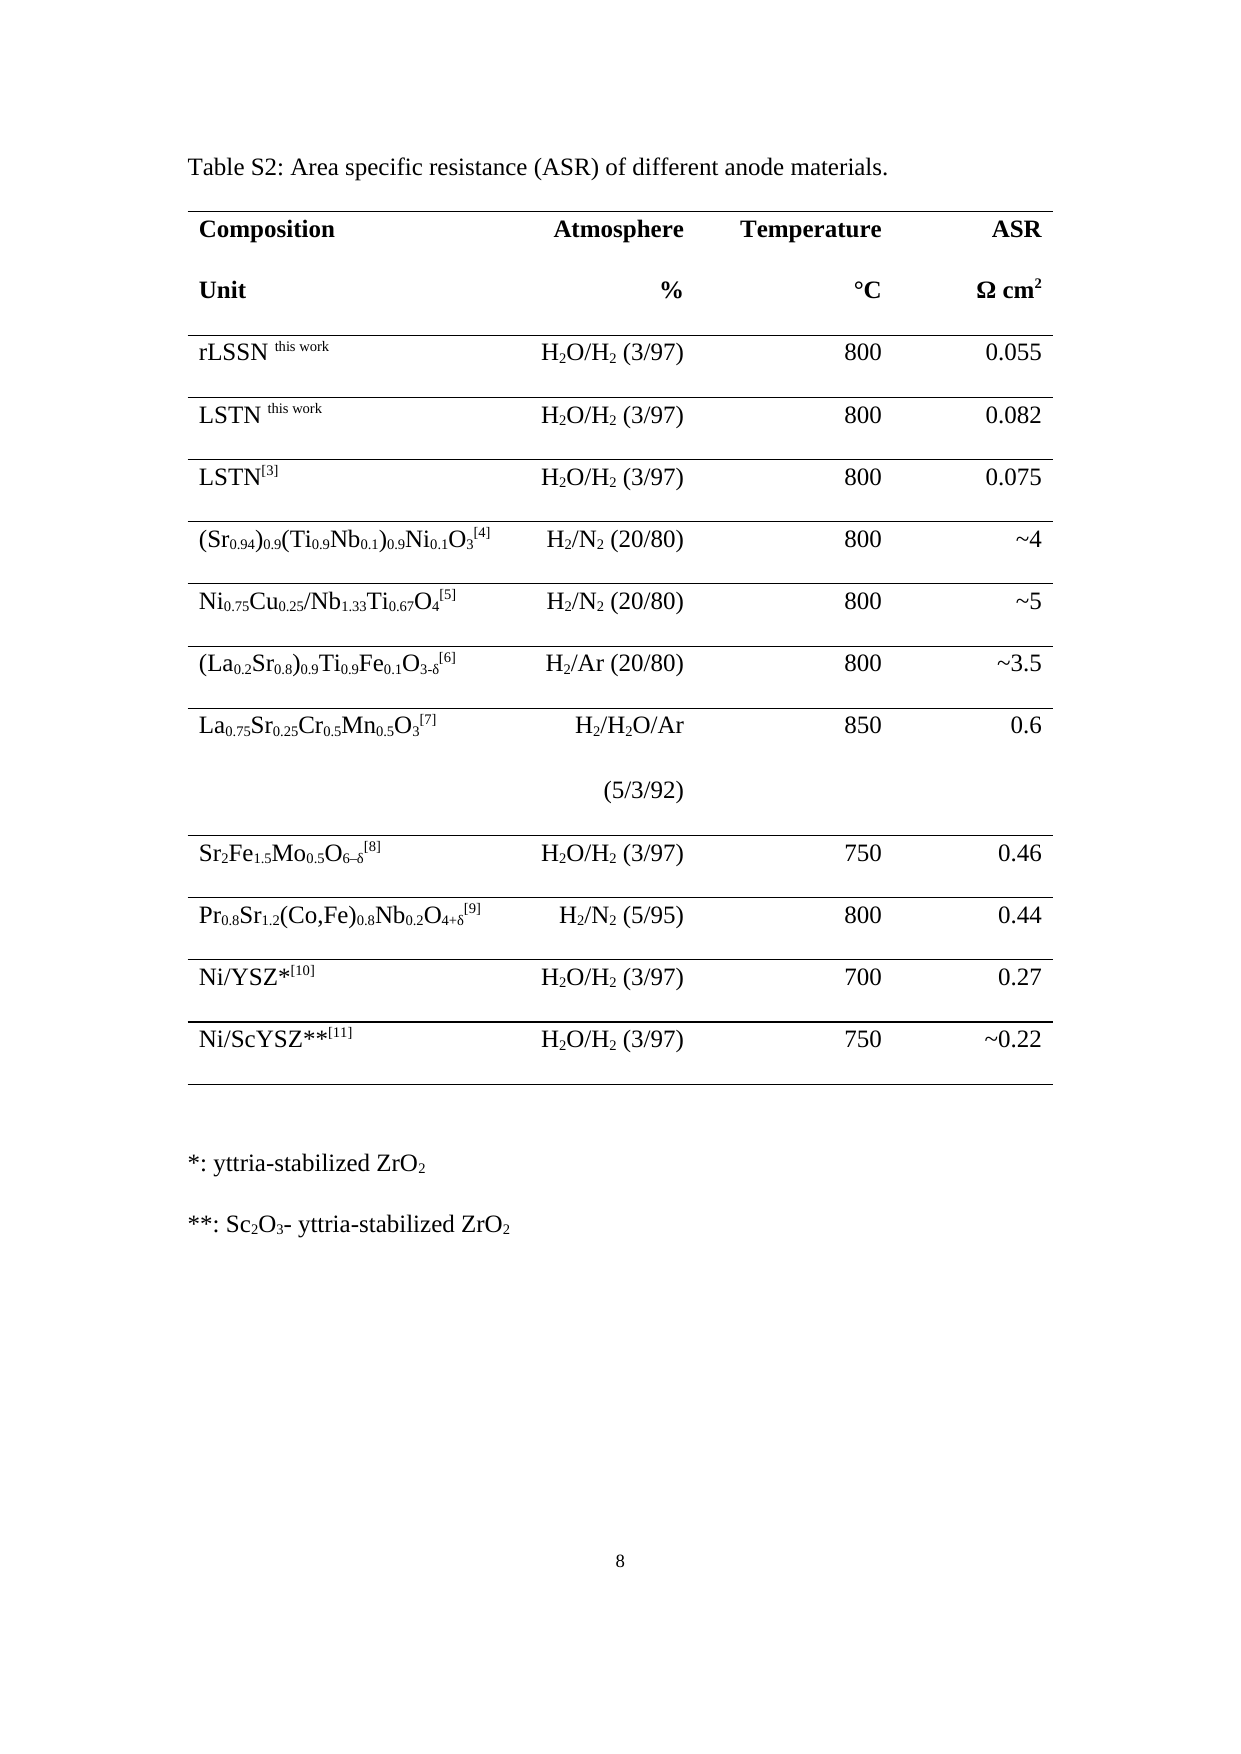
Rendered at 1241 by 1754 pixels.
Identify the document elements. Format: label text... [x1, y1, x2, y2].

text *: yttria-stabilized ZrO2 [187, 1146, 1053, 1178]
table_cell 0.055 [893, 336, 1053, 397]
table_cell H2O/H2 (3/97) [514, 336, 695, 397]
table_cell LSTN this work [188, 398, 514, 459]
table_cell 750 [695, 836, 893, 897]
table_cell ~3.5 [893, 647, 1053, 708]
table_cell H2/Ar (20/80) [514, 647, 695, 708]
table_cell Unit [188, 274, 514, 334]
table_cell H2/H2O/Ar (5/3/92) [514, 709, 695, 835]
text Table S2: Area specific resistance (ASR) of different anode materials. [187, 150, 1053, 182]
table_cell Ω cm2 [893, 274, 1053, 334]
table_cell 800 [695, 336, 893, 397]
table_cell 750 [695, 1023, 893, 1084]
table_cell Ni/YSZ*[10] [188, 960, 514, 1021]
table_cell 800 [695, 584, 893, 646]
table_cell H2O/H2 (3/97) [514, 960, 695, 1021]
table_cell H2O/H2 (3/97) [514, 1023, 695, 1084]
table_cell H2/N2 (20/80) [514, 522, 695, 583]
table_cell H2/N2 (20/80) [514, 584, 695, 646]
table_cell (Sr0.94)0.9(Ti0.9Nb0.1)0.9Ni0.1O3[4] [188, 522, 514, 583]
table_header Atmosphere [514, 212, 695, 273]
table_cell 0.6 [893, 709, 1053, 835]
table_cell 800 [695, 460, 893, 521]
table_header ASR [893, 212, 1053, 273]
table_cell H2O/H2 (3/97) [514, 398, 695, 459]
table_cell 800 [695, 398, 893, 459]
table_cell 0.44 [893, 898, 1053, 959]
table_cell 700 [695, 960, 893, 1021]
table_cell Pr0.8Sr1.2(Co,Fe)0.8Nb0.2O4+δ[9] [188, 898, 514, 959]
table_cell 800 [695, 522, 893, 583]
table_cell 800 [695, 898, 893, 959]
table_cell % [514, 274, 695, 334]
table_cell 0.27 [893, 960, 1053, 1021]
table_cell Sr2Fe1.5Mo0.5O6–δ[8] [188, 836, 514, 897]
table_cell rLSSN this work [188, 336, 514, 397]
table_cell Ni0.75Cu0.25/Nb1.33Ti0.67O4[5] [188, 584, 514, 646]
table_cell ~5 [893, 584, 1053, 646]
table_cell La0.75Sr0.25Cr0.5Mn0.5O3[7] [188, 709, 514, 835]
table_cell LSTN[3] [188, 460, 514, 521]
table_cell ~0.22 [893, 1023, 1053, 1084]
table_header Composition [188, 212, 514, 273]
table_cell Ni/ScYSZ**[11] [188, 1023, 514, 1084]
table_cell 800 [695, 647, 893, 708]
table_cell H2O/H2 (3/97) [514, 836, 695, 897]
table_cell H2/N2 (5/95) [514, 898, 695, 959]
table_cell (La0.2Sr0.8)0.9Ti0.9Fe0.1O3-δ[6] [188, 647, 514, 708]
table_cell °C [695, 274, 893, 334]
table_cell ~4 [893, 522, 1053, 583]
table_cell 0.075 [893, 460, 1053, 521]
table_cell 850 [695, 709, 893, 835]
table_cell 0.46 [893, 836, 1053, 897]
table_cell 0.082 [893, 398, 1053, 459]
table_header Temperature [695, 212, 893, 273]
text **: Sc2O3- yttria-stabilized ZrO2 [187, 1207, 1053, 1240]
table_cell H2O/H2 (3/97) [514, 460, 695, 521]
